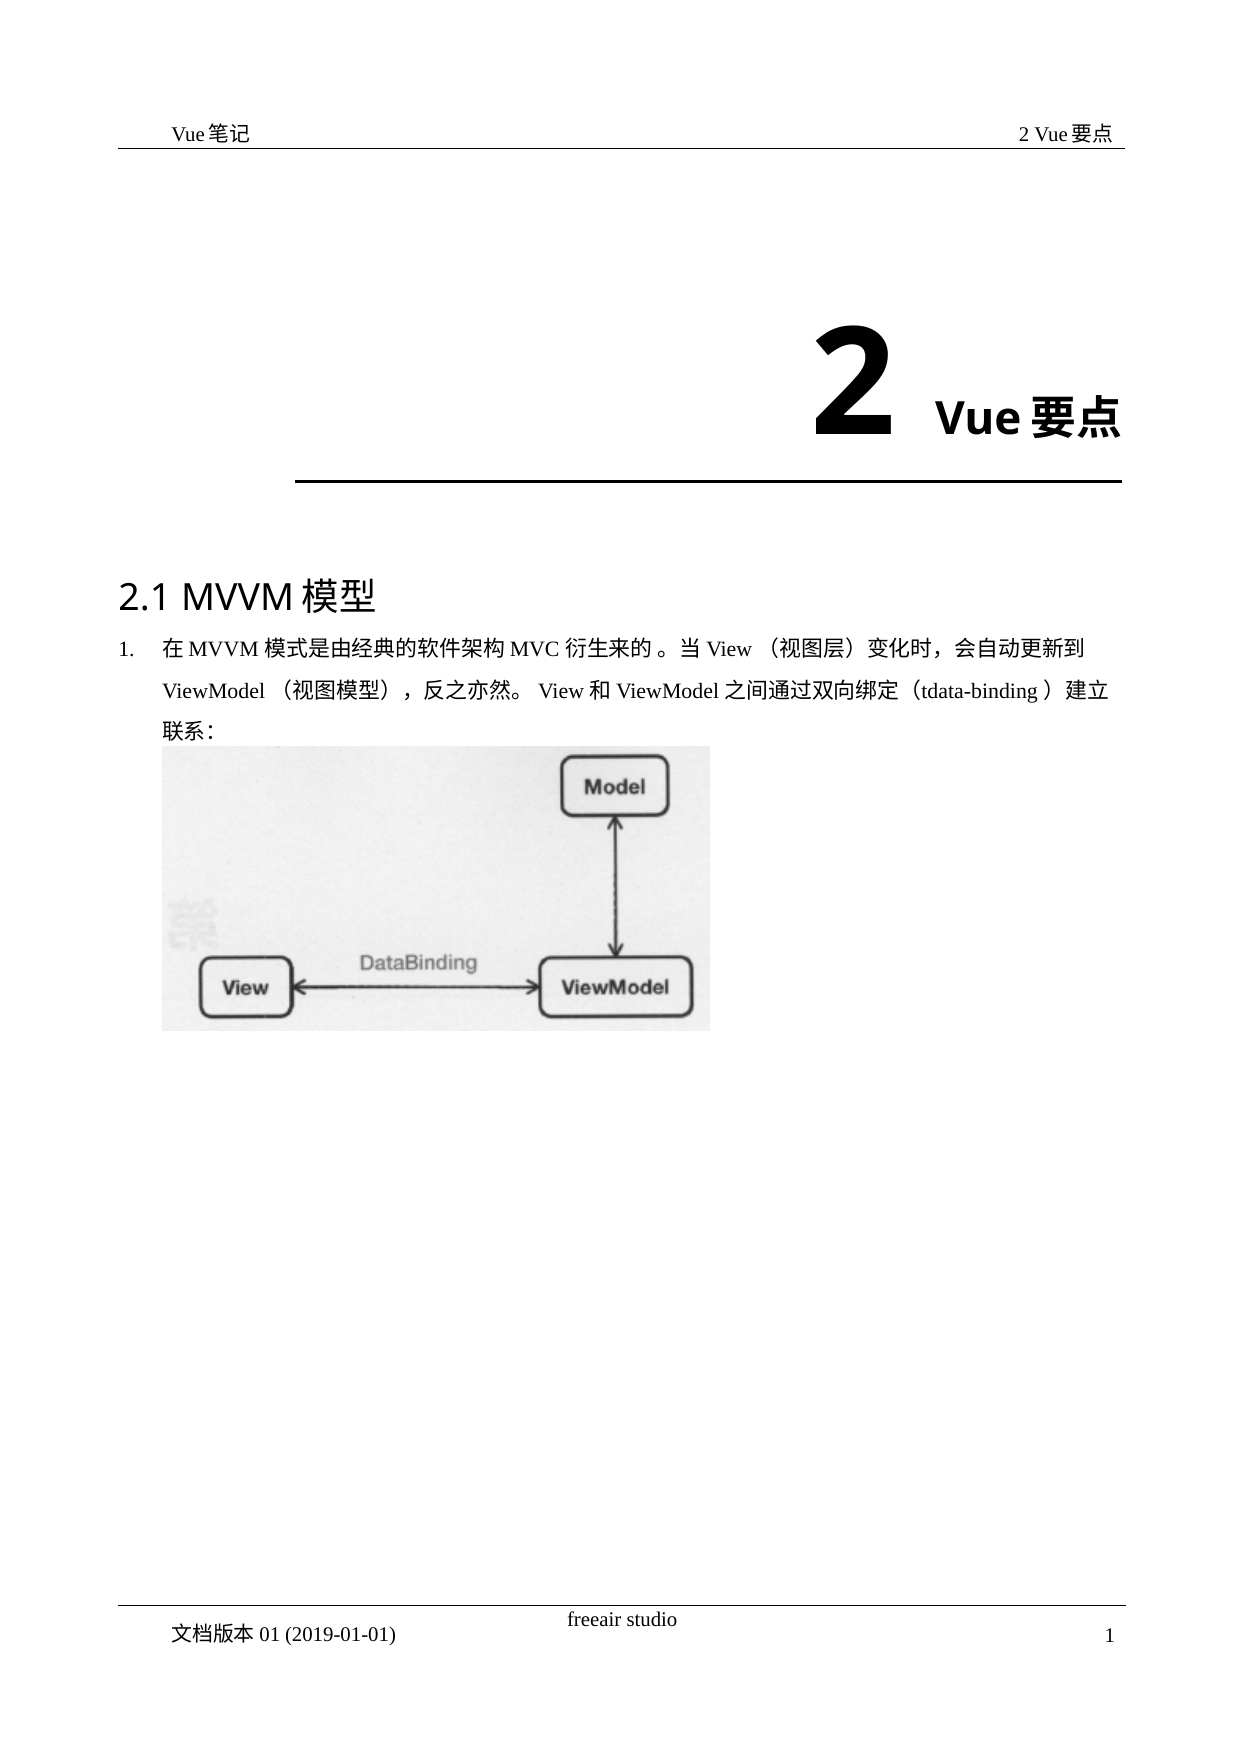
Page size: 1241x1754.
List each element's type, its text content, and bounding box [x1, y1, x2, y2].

picture [161, 746, 711, 1031]
list 在MVVM 模式是由经典的软件架构 MVC 衍生来的 。当 View （视图层）变化时，会自动更新到ViewModel （视图模型），反之亦然。 View 和ViewModel 之间通过双向绑定（tdata-binding ）建立联系： [118, 621, 1122, 746]
subtitle Vue要点 [295, 274, 1122, 480]
subtitle MVVM模型 [118, 567, 1122, 621]
